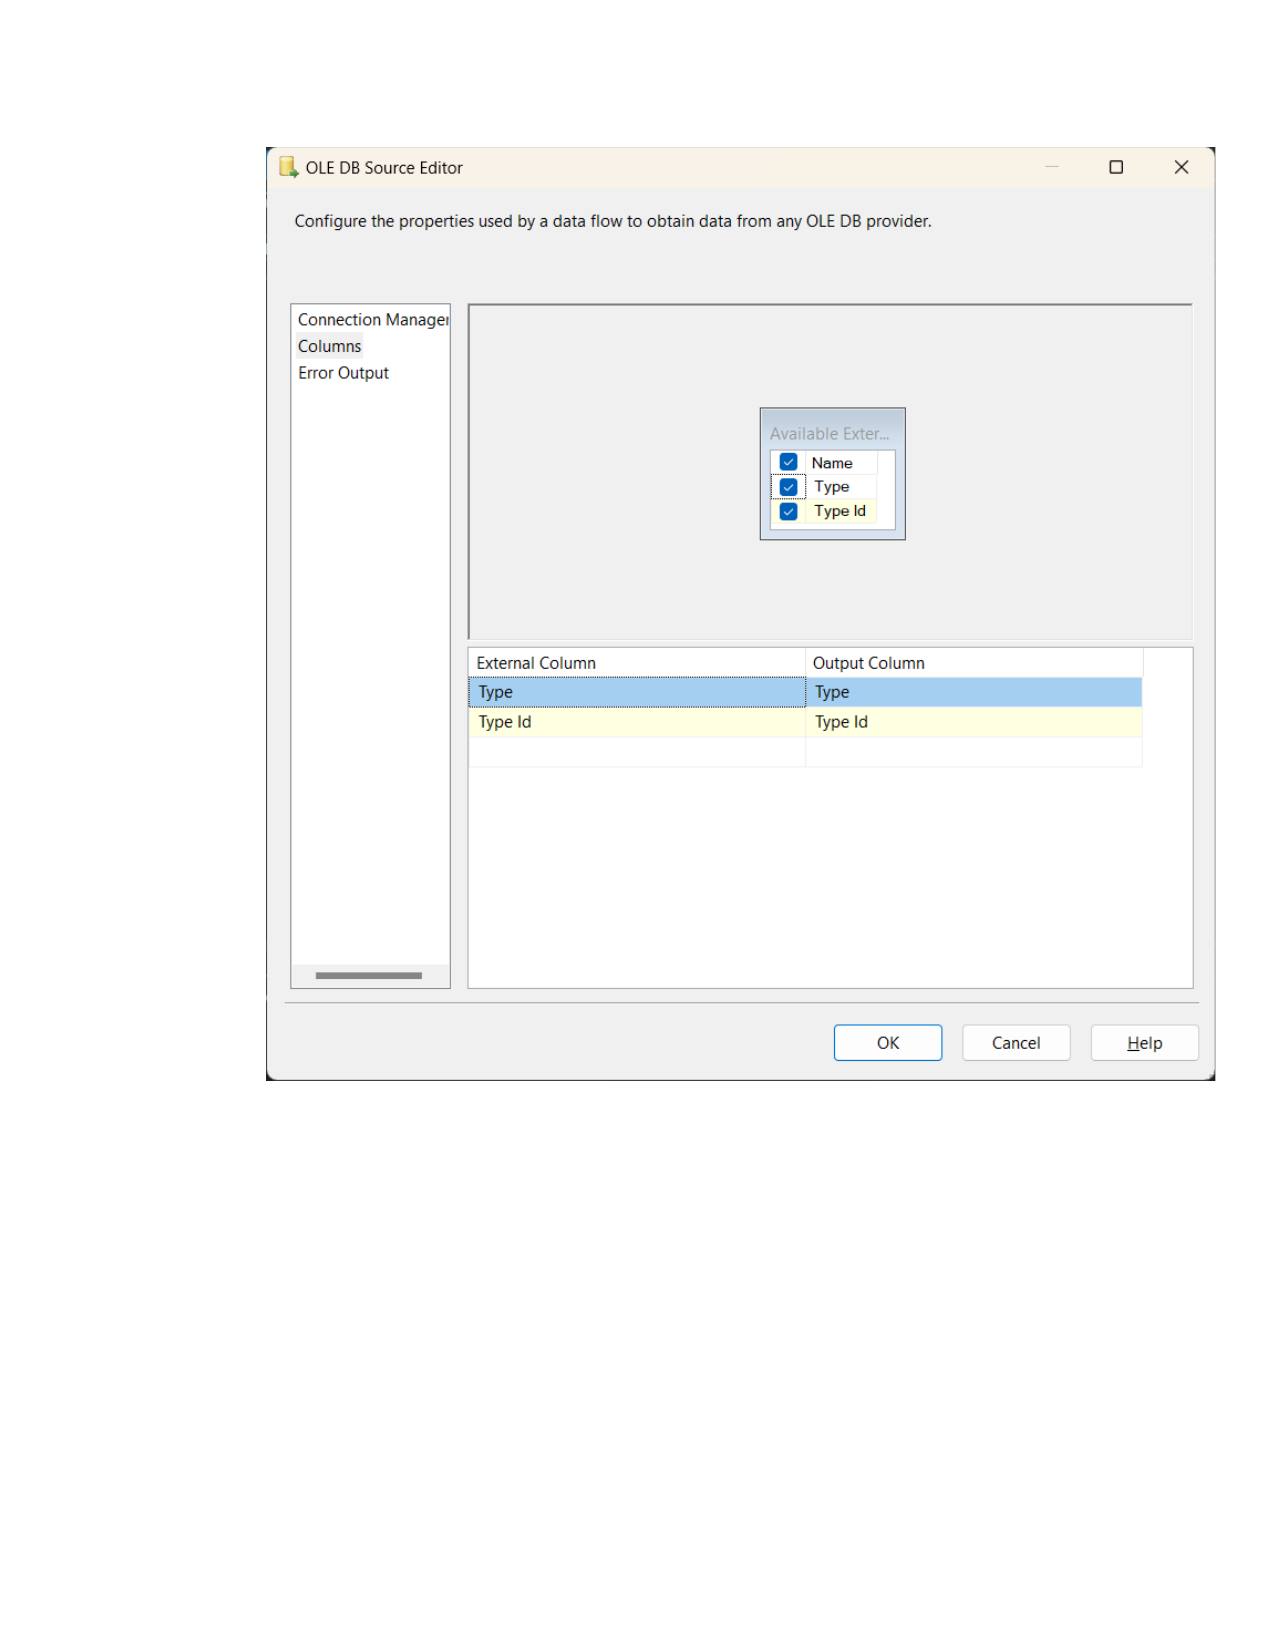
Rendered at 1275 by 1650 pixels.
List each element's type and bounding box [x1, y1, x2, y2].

picture [266, 147, 1216, 1081]
